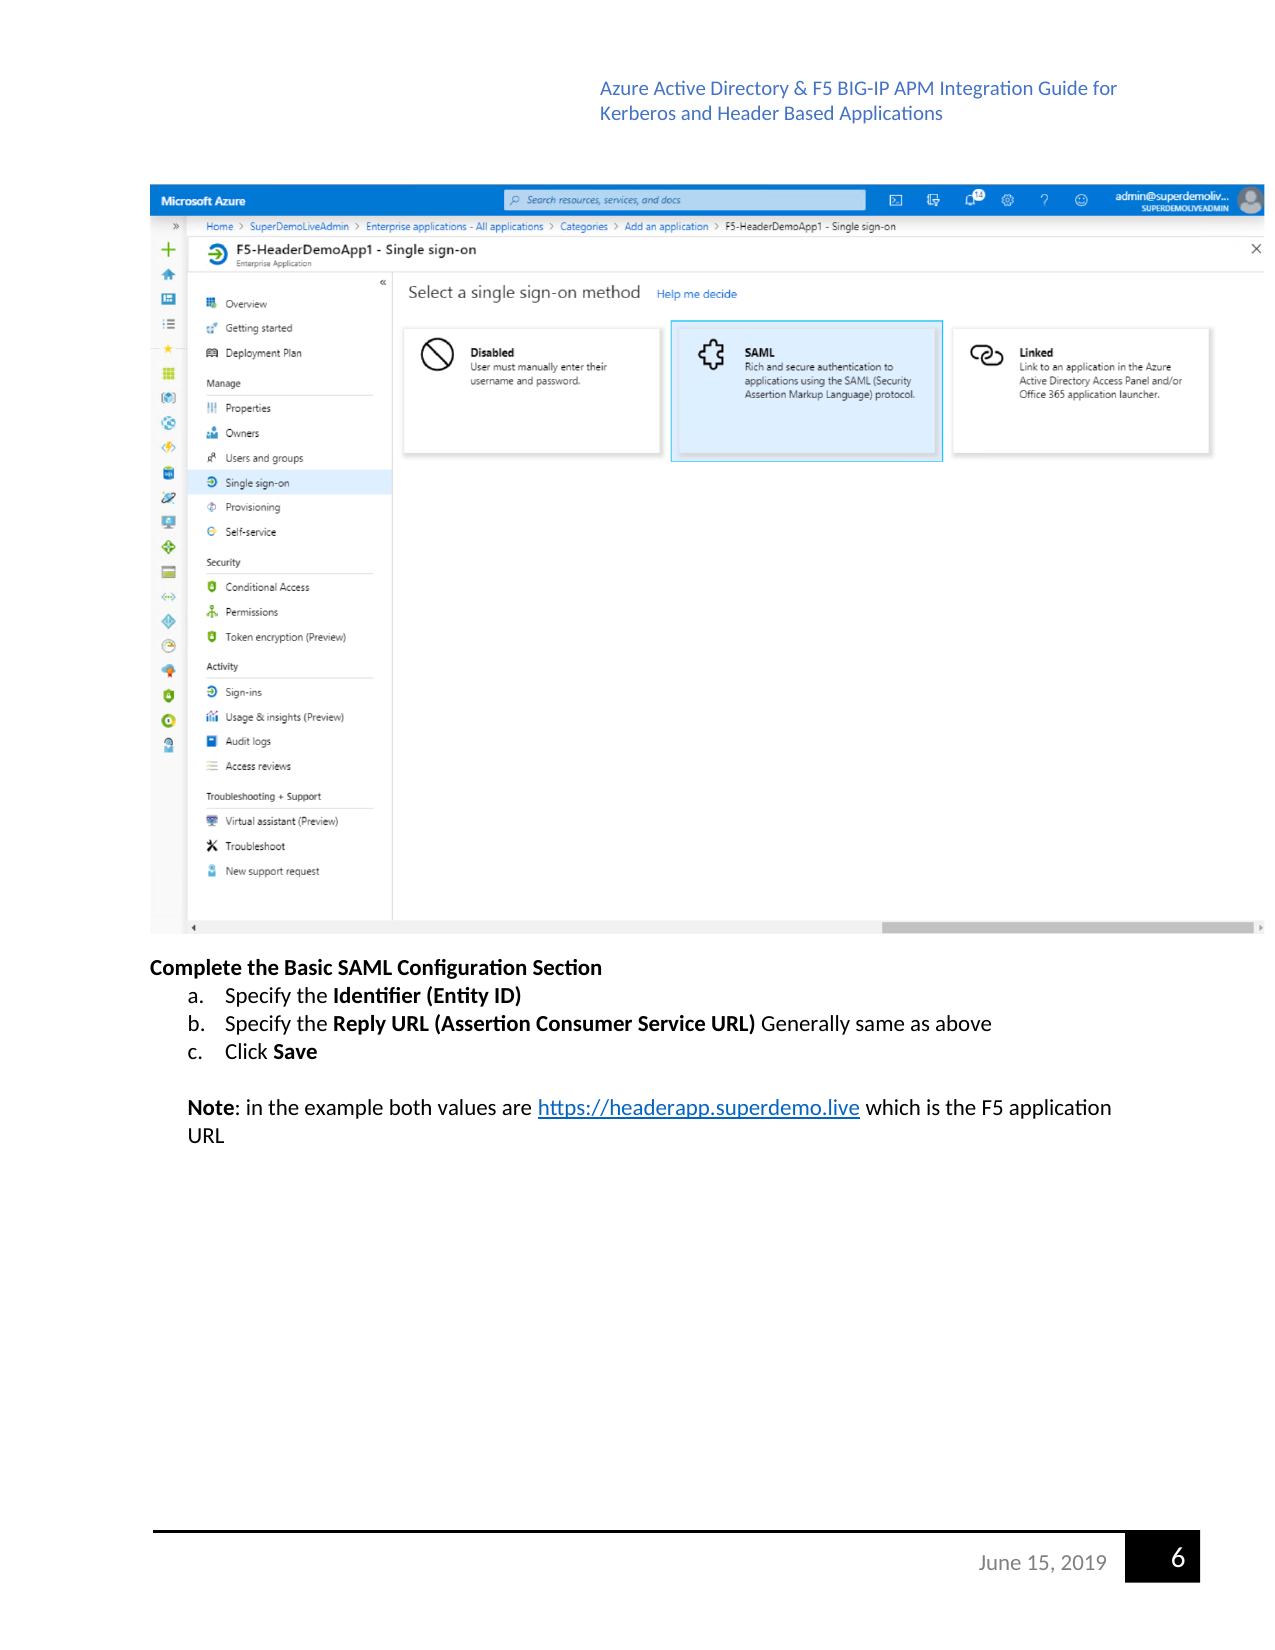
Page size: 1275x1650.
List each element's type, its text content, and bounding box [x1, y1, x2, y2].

list Click Save [187, 1037, 1125, 1065]
list Specify the Identifier (Entity ID) [187, 981, 1125, 1009]
list Specify the Reply URL (Assertion Consumer Service URL) Generally same as above [187, 1009, 1125, 1037]
picture [150, 184, 1265, 934]
text Note: in the example both values are https://headerapp.superdemo.live which is the F5 application URL [187, 1093, 1125, 1149]
text Complete the Basic SAML Configuration Section [150, 953, 1125, 981]
